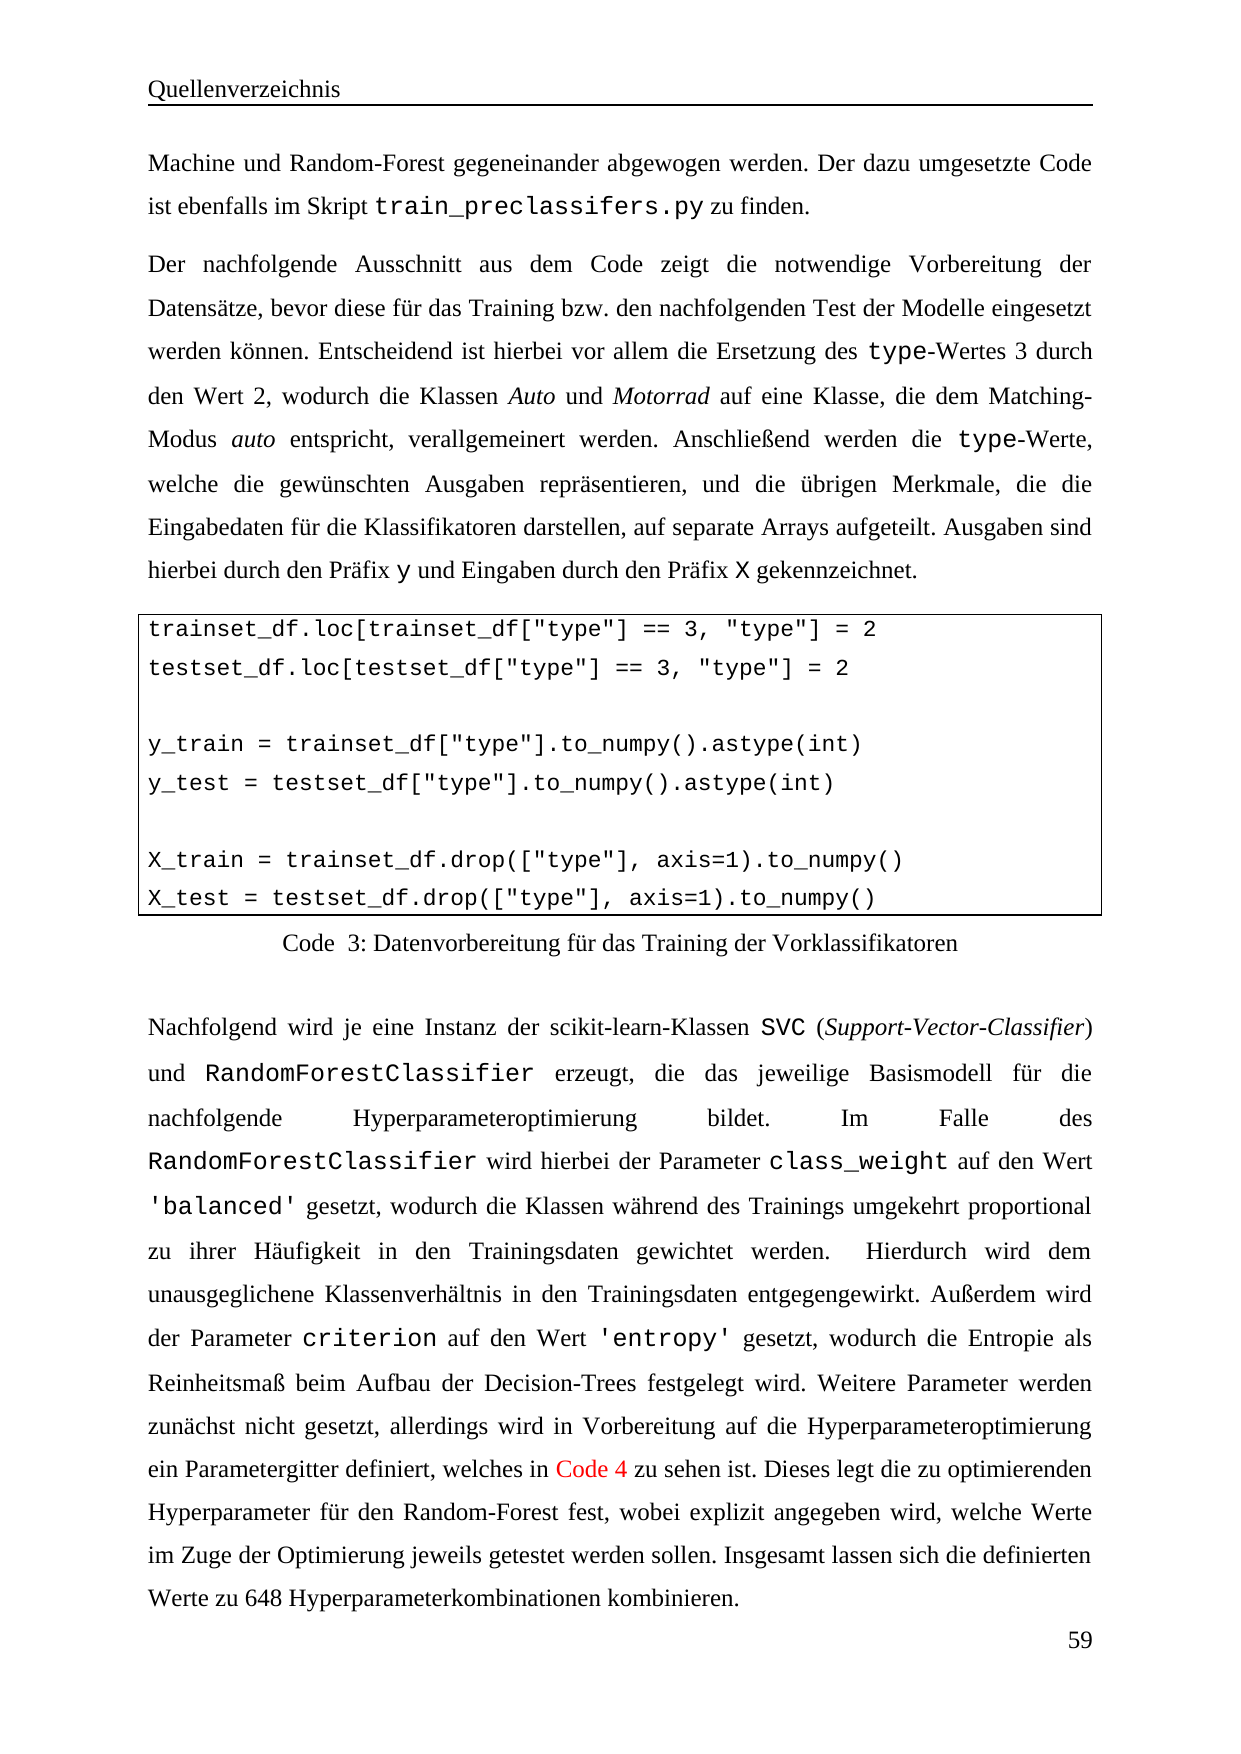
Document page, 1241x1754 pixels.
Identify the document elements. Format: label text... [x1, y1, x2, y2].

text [148, 148, 1093, 222]
text Der nachfolgende Ausschnitt aus dem Code zeigt die notwendige Vorbereitung der Datensätze, bevor diese für das Training bzw. den nachfolgenden Test der Modelle eingesetzt werden können. Entscheidend ist hierbei vor allem die Ersetzung des type-Wertes 3 durch den Wert 2, wodurch die Klassen Auto und Motorrad auf eine Klasse, die dem Matching-Modus auto entspricht, verallgemeinert werden. Anschließend werden die type-Werte, welche die gewünschten Ausgaben repräsentieren, und die übrigen Merkmale, die die Eingabedaten für die Klassifikatoren darstellen, auf separate Arrays aufgeteilt. Ausgaben sind hierbei durch den Präfix y und Eingaben durch den Präfix X gekennzeichnet. [148, 249, 1093, 586]
text trainset_df.loc[trainset_df["type"] == 3, "type"] = 2 [139, 615, 1101, 643]
text y_train = trainset_df["type"].to_numpy().astype(int) [139, 729, 1101, 759]
text Nachfolgend wird je eine Instanz der scikit-learn-Klassen SVC (Support-Vector-Classifier) und RandomForestClassifier erzeugt, die das jeweilige Basismodell für die nachfolgende Hyperparameteroptimierung bildet. Im Falle des RandomForestClassifier wird hierbei der Parameter class_weight auf den Wert 'balanced' gesetzt, wodurch die Klassen während des Trainings umgekehrt proportional zu ihrer Häufigkeit in den Trainingsdaten gewichtet werden. Hierdurch wird dem unausgeglichene Klassenverhältnis in den Trainingsdaten entgegengewirkt. Außerdem wird der Parameter criterion auf den Wert 'entropy' gesetzt, wodurch die Entropie als Reinheitsmaß beim Aufbau der Decision-Trees festgelegt wird. Weitere Parameter werden zunächst nicht gesetzt, allerdings wird in Vorbereitung auf die Hyperparameteroptimierung ein Parametergitter definiert, welches in Code 4 zu sehen ist. Dieses legt die zu optimierenden Hyperparameter für den Random-Forest fest, wobei explizit angegeben wird, welche Werte im Zuge der Optimierung jeweils getestet werden sollen. Insgesamt lassen sich die definierten Werte zu 648 Hyperparameterkombinationen kombinieren. [148, 1012, 1093, 1612]
text Code 3: Datenvorbereitung für das Training der Vorklassifikatoren [148, 928, 1093, 957]
text testset_df.loc[testset_df["type"] == 3, "type"] = 2 [139, 653, 1101, 682]
text X_test = testset_df.drop(["type"], axis=1).to_numpy() [139, 883, 1101, 914]
text X_train = trainset_df.drop(["type"], axis=1).to_numpy() [139, 845, 1101, 874]
text y_test = testset_df["type"].to_numpy().astype(int) [139, 768, 1101, 797]
